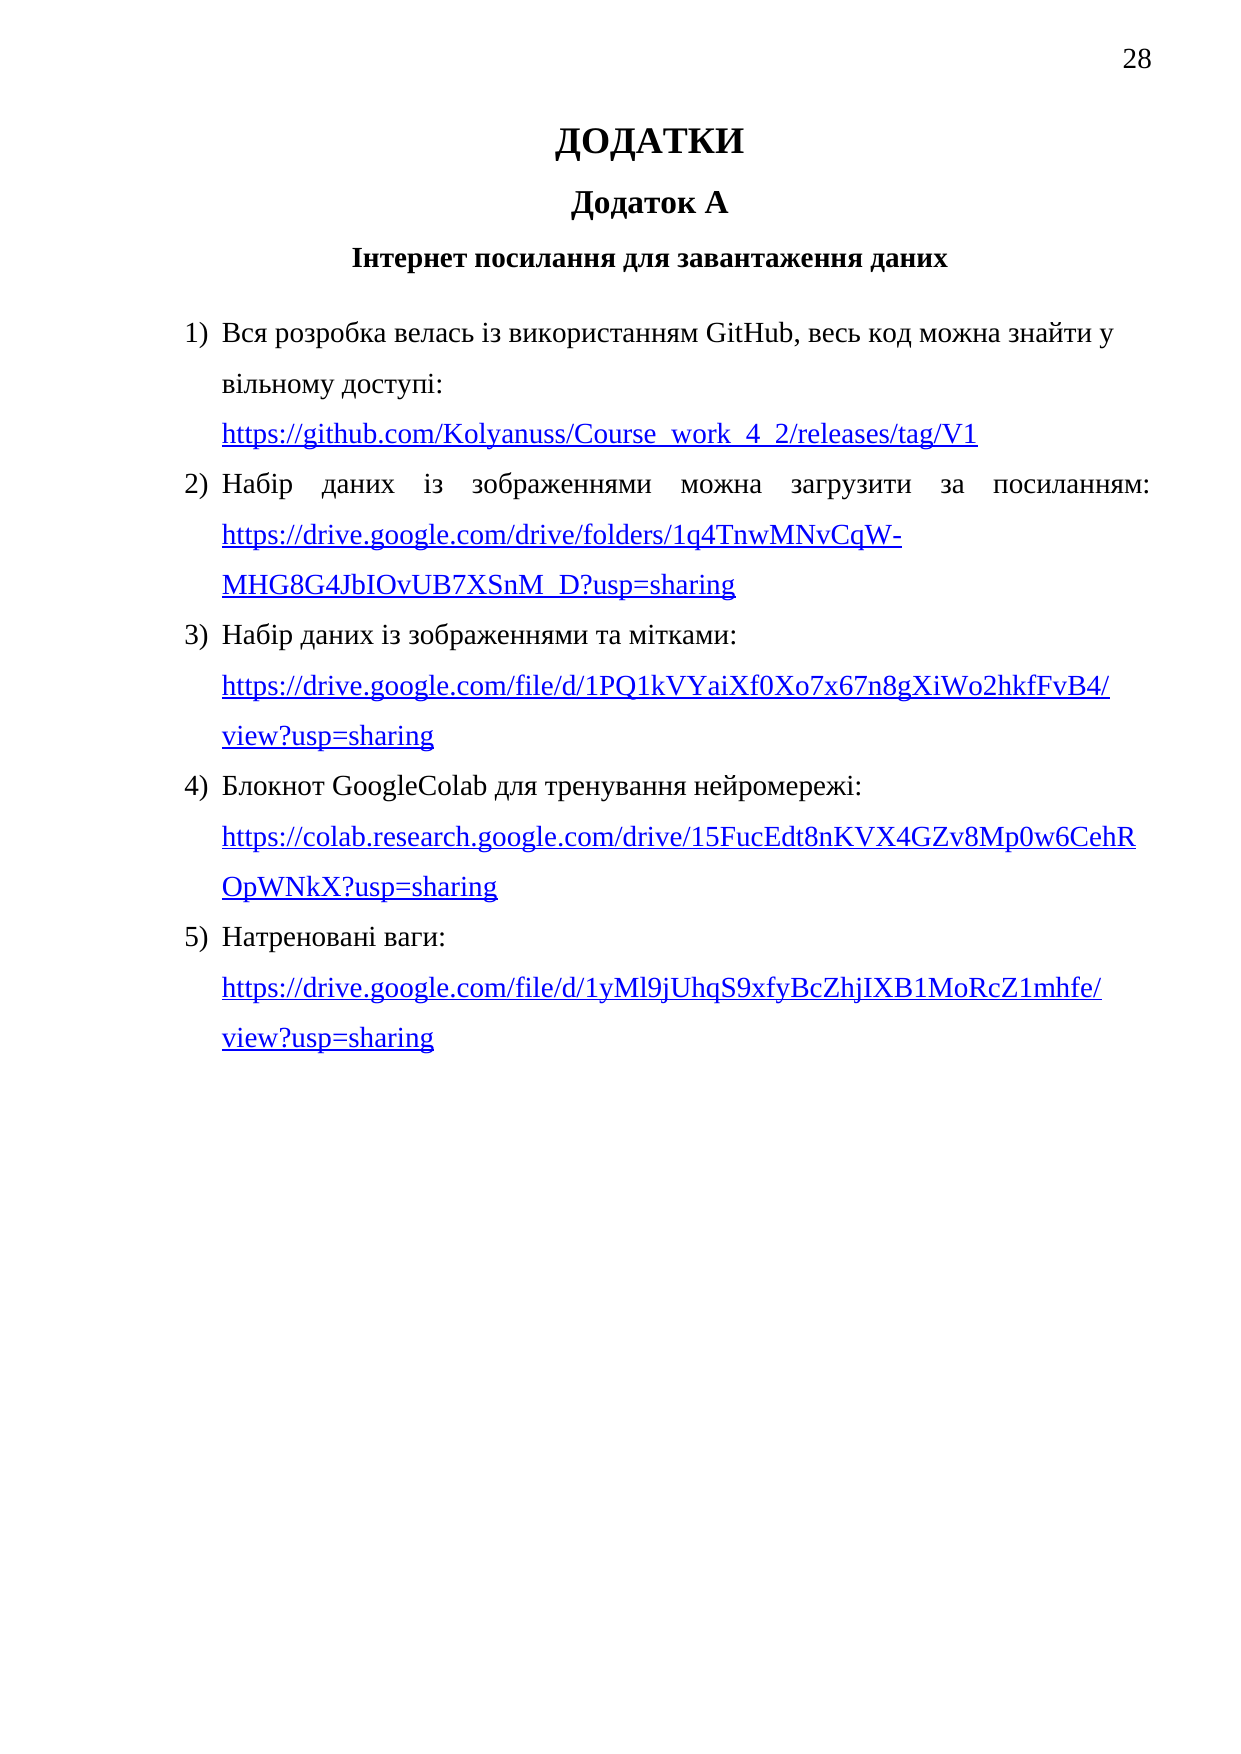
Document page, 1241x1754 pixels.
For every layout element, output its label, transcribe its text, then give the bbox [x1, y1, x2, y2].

list Набір даних із зображеннями та мітками: https://drive.google.com/file/d/1PQ1kVYaiXf0Xo7x67n8gXiWo2hkfFvB4/view?usp=sharing [184, 617, 1152, 752]
text Інтернет посилання для завантаження даних [148, 240, 1152, 274]
subtitle Додаток А [148, 183, 1152, 221]
list Набір даних із зображеннями можна загрузити за посиланням: https://drive.google.com/drive/folders/1q4TnwMNvCqW-MHG8G4JbIOvUB7XSnM_D?usp=sharing [184, 467, 1152, 601]
subtitle Додатки [148, 118, 1152, 161]
list Натреновані ваги: https://drive.google.com/file/d/1yMl9jUhqS9xfyBcZhjIXB1MoRcZ1mhfe/view?usp=sharing [184, 919, 1152, 1053]
list Блокнот GoogleColab для тренування нейромережі: https://colab.research.google.com/drive/15FucEdt8nKVX4GZv8Mp0w6CehROpWNkX?usp=sharing [184, 768, 1152, 903]
list Вся розробка велась із використанням GitHub, весь код можна знайти у вільному доступі: https://github.com/Kolyanuss/Course_work_4_2/releases/tag/V1 [184, 316, 1152, 450]
